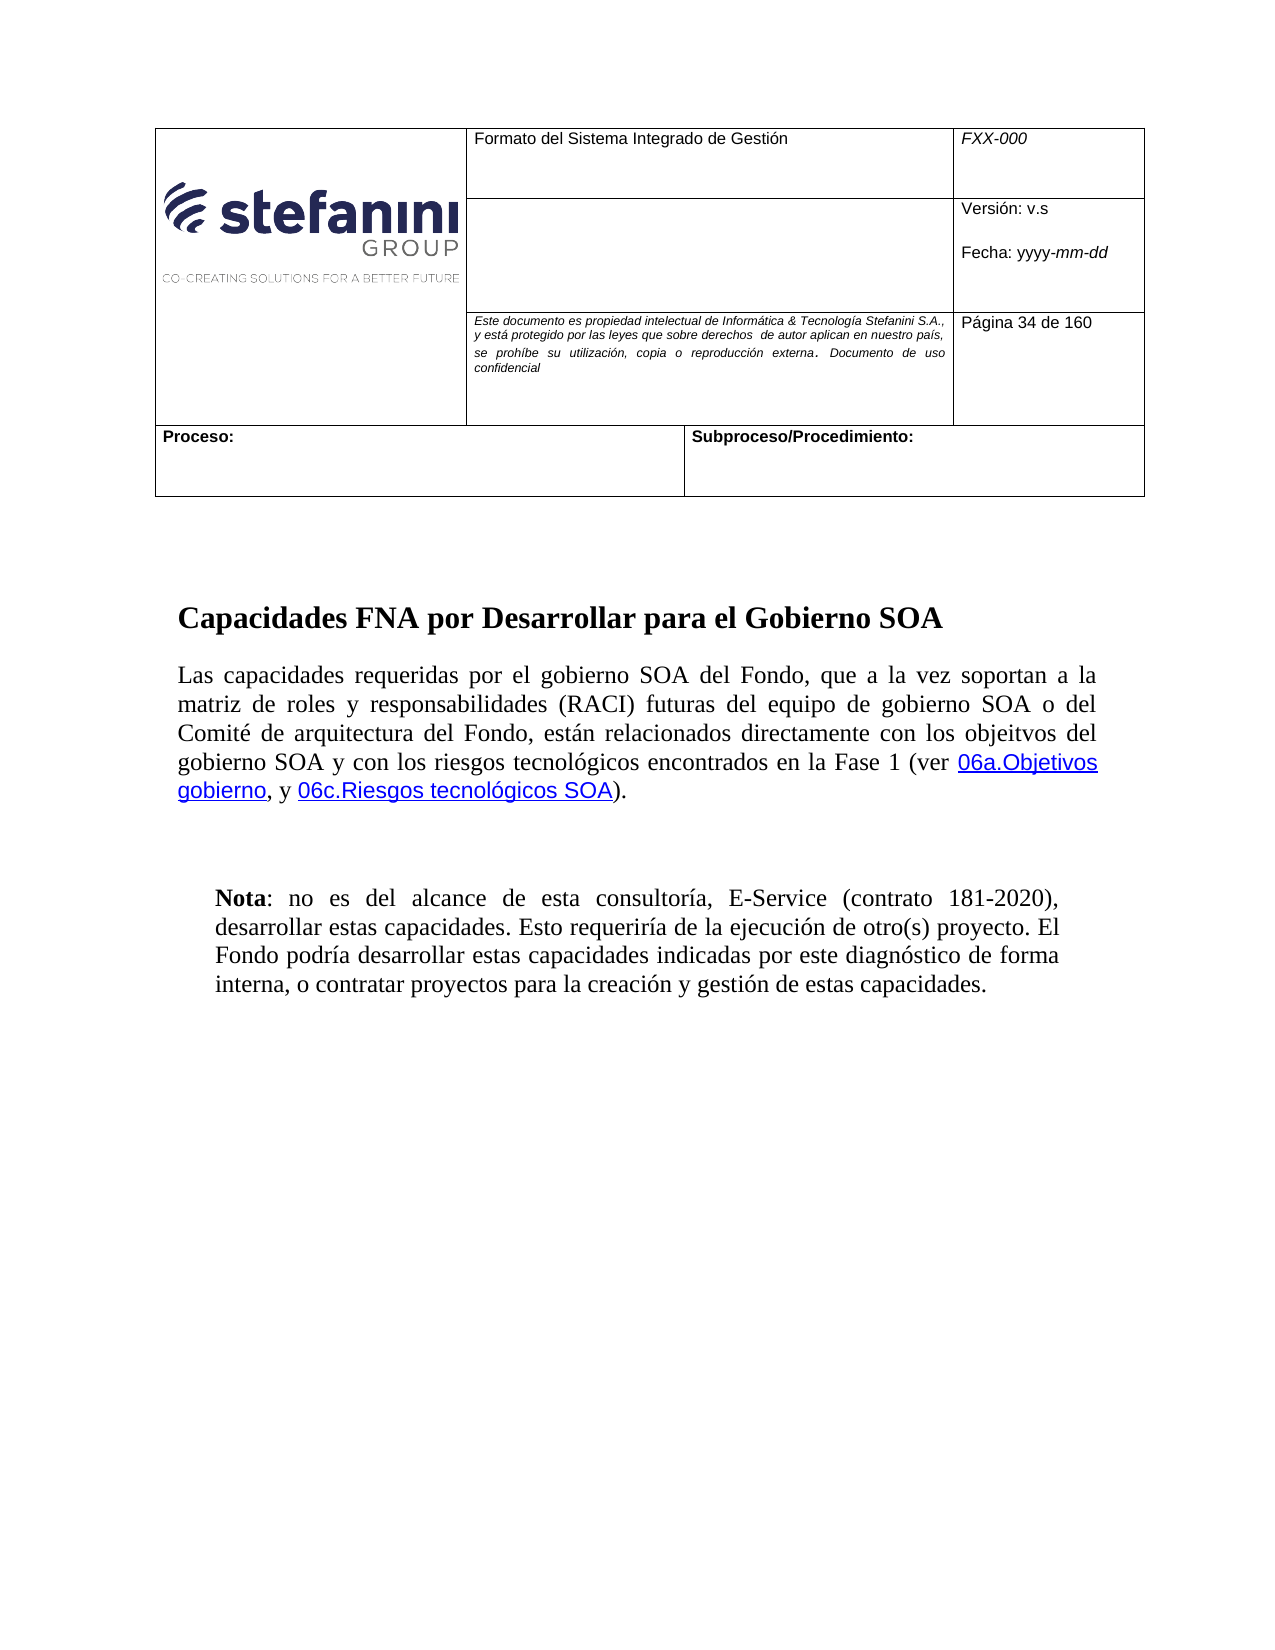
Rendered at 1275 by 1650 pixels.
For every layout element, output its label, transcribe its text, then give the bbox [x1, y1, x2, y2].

text Nota: no es del alcance de esta consultoría, E-Service (contrato 181-2020), desarrollar estas capacidades. Esto requeriría de la ejecución de otro(s) proyecto. El Fondo podría desarrollar estas capacidades indicadas por este diagnóstico de forma interna, o contratar proyectos para la creación y gestión de estas capacidades. [215, 883, 1060, 998]
subtitle Capacidades FNA por Desarrollar para el Gobierno SOA [177, 599, 1098, 635]
picture [162, 182, 460, 286]
text Las capacidades requeridas por el gobierno SOA del Fondo, que a la vez soportan a la matriz de roles y responsabilidades (RACI) futuras del equipo de gobierno SOA o del Comité de arquitectura del Fondo, están relacionados directamente con los objeitvos del gobierno SOA y con los riesgos tecnológicos encontrados en la Fase 1 (ver 06a.Objetivos gobierno, y 06c.Riesgos tecnológicos SOA). [177, 660, 1098, 804]
